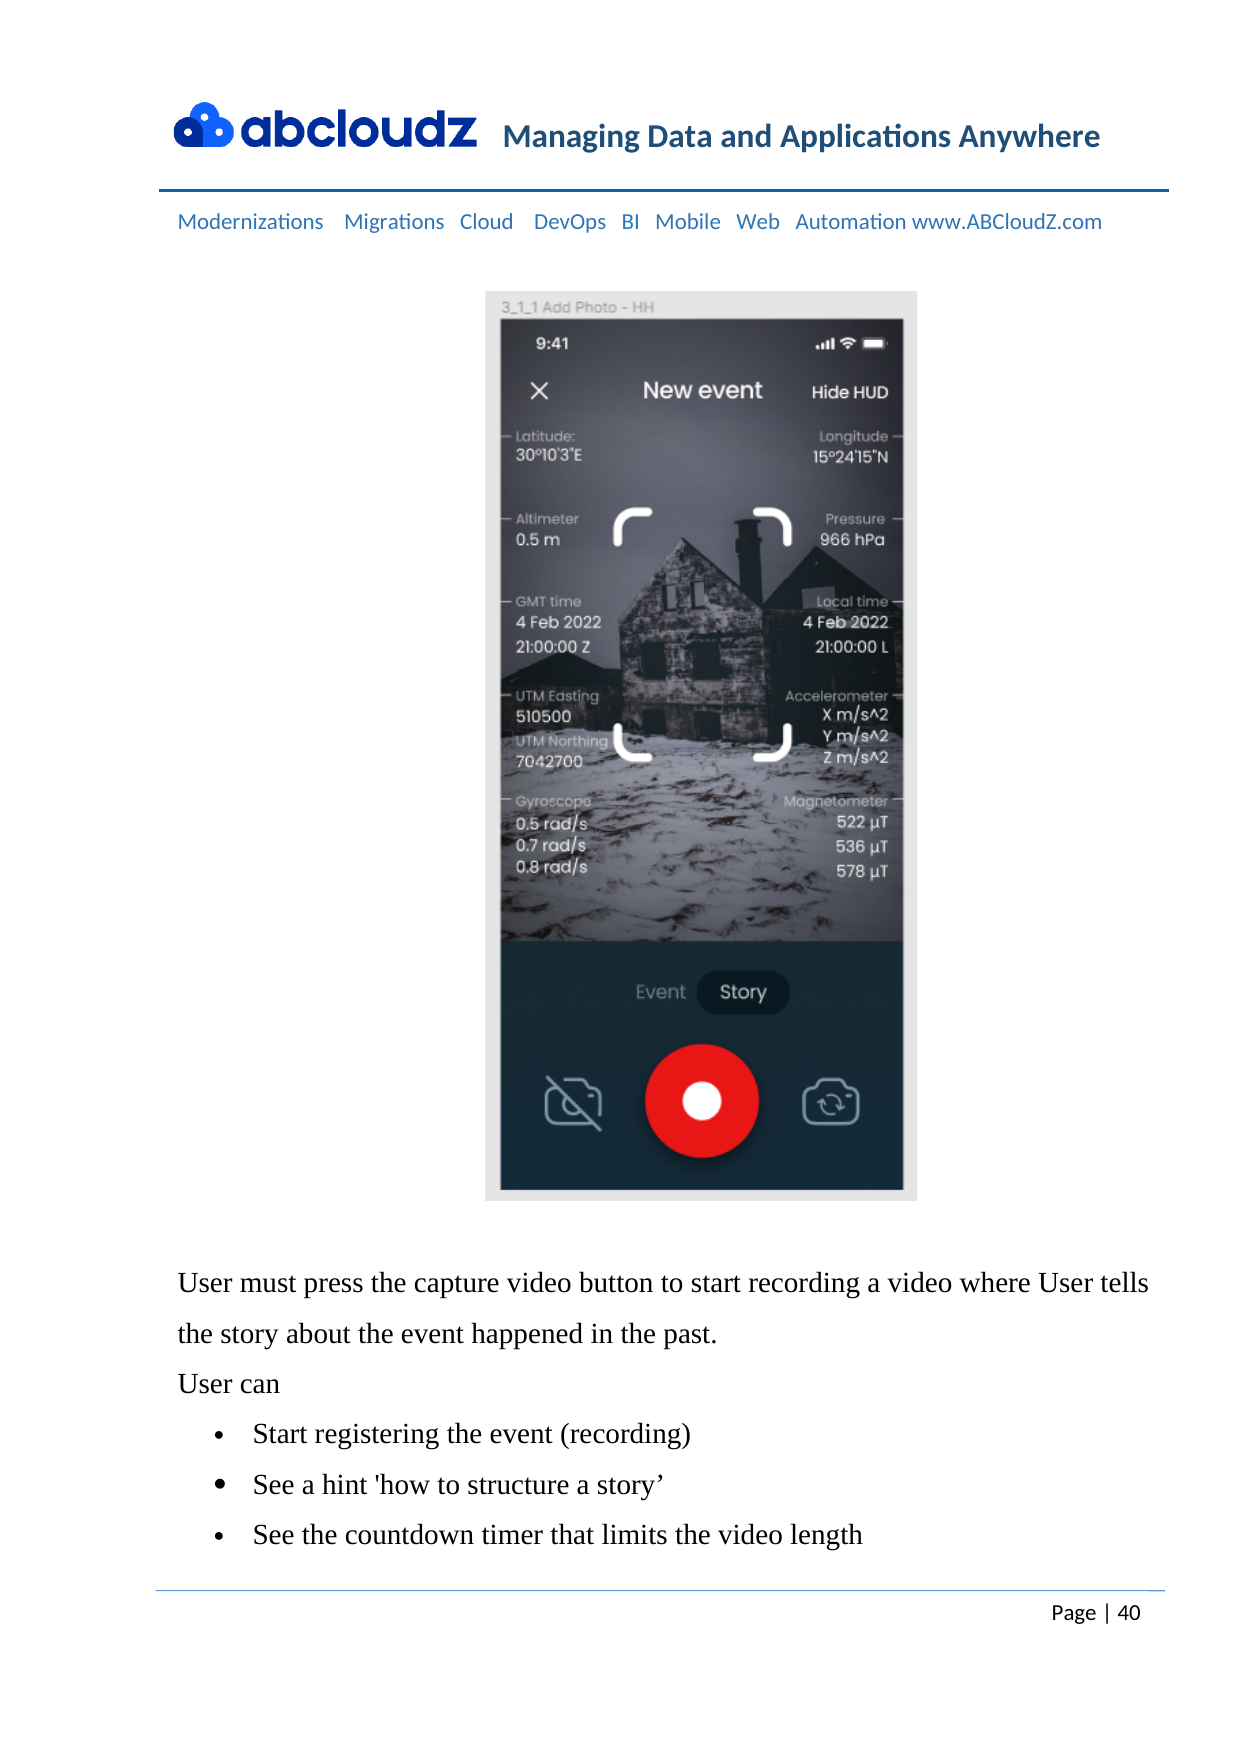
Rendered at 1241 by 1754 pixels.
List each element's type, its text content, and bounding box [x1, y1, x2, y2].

list Start registering the event (recording) [215, 1417, 1152, 1450]
list See the countdown timer that limits the video length [215, 1517, 1152, 1551]
picture [173, 102, 477, 147]
text User must press the capture video button to start recording a video where User tells the story about the event happened in the past. [177, 1266, 1152, 1349]
list See a hint 'how to structure a story’ [215, 1467, 1152, 1501]
text User can [177, 1366, 1152, 1400]
